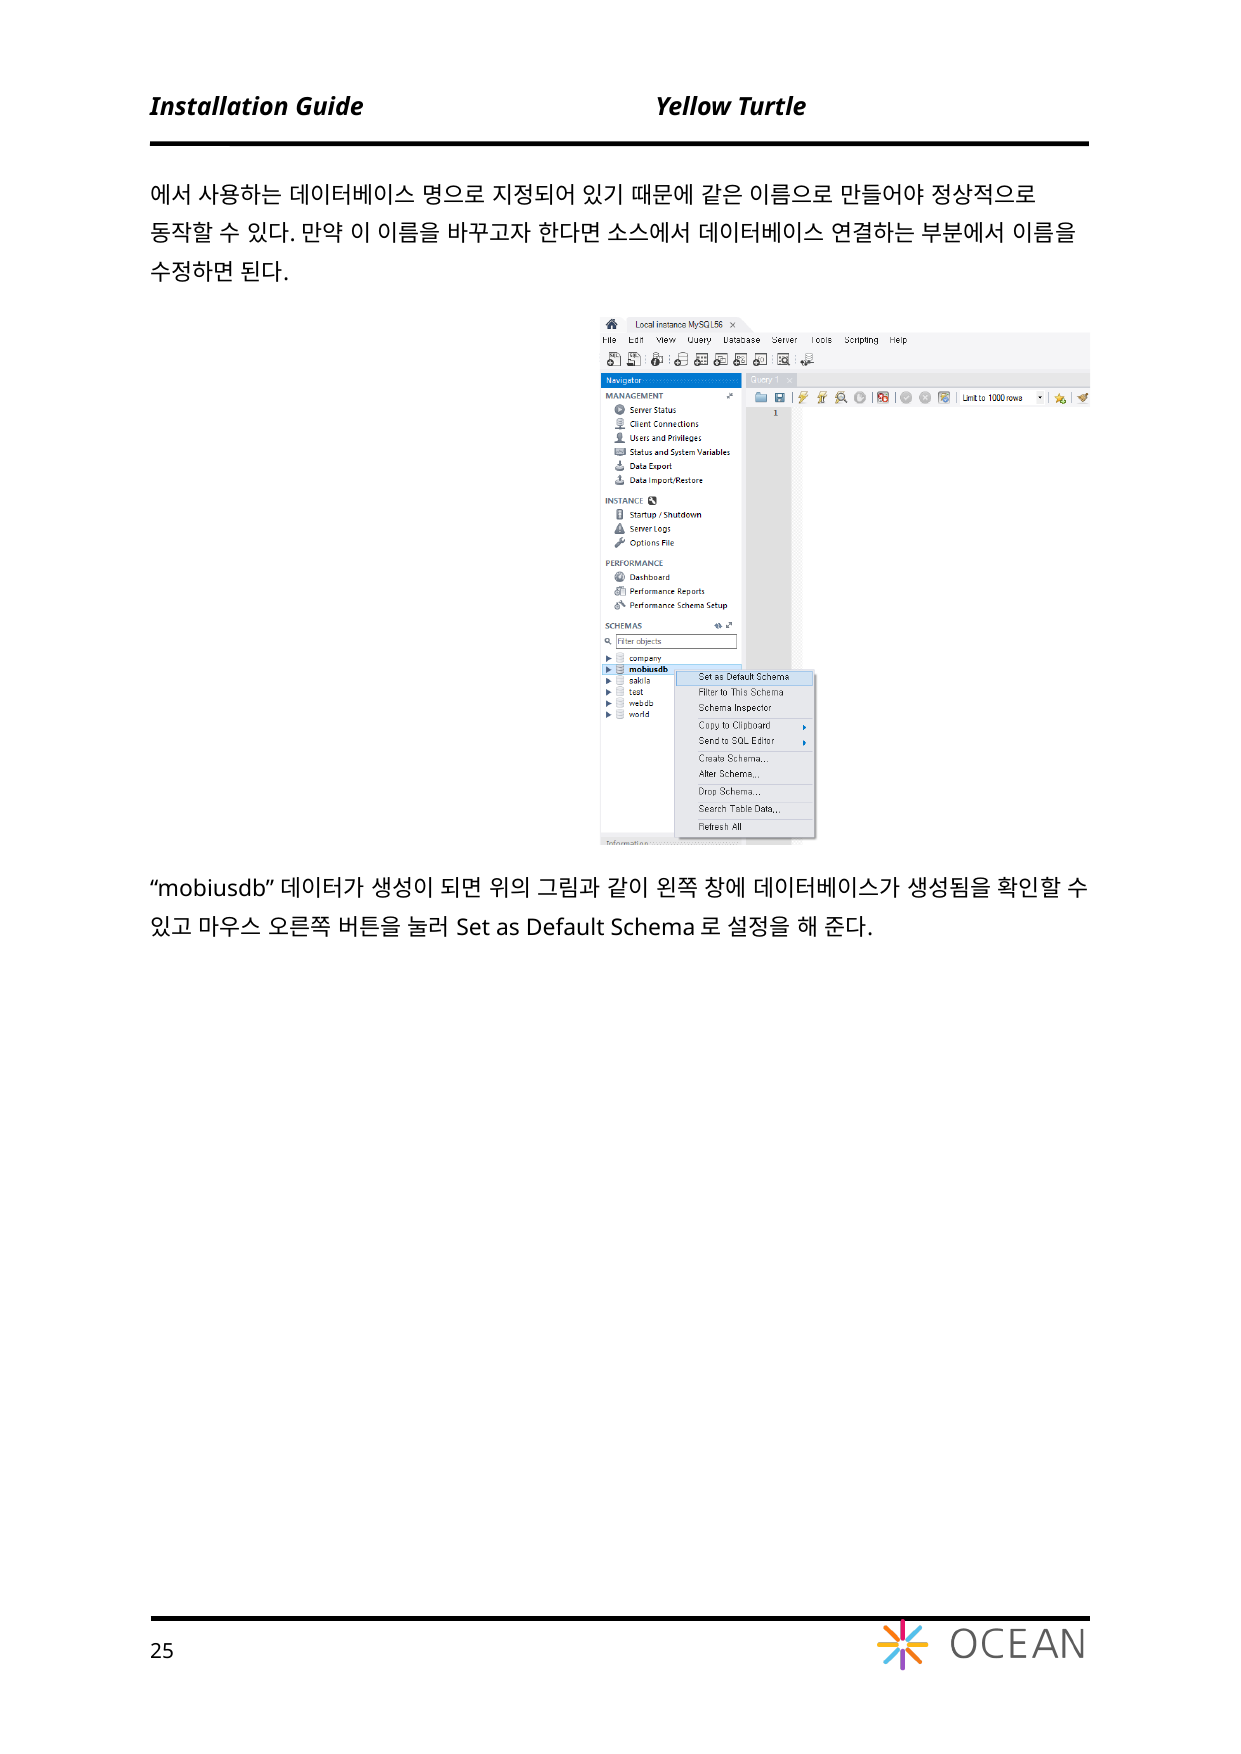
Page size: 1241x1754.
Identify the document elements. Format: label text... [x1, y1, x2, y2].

picture [599, 312, 1091, 845]
picture [873, 1612, 1092, 1678]
text “mobiusdb” 데이터가 생성이 되면 위의 그림과 같이 왼쪽 창에 데이터베이스가 생성됨을 확인할 수 있고 마우스 오른쪽 버튼을 눌러 Set as Default Schema로 설정을 해 준다. [150, 870, 1090, 942]
